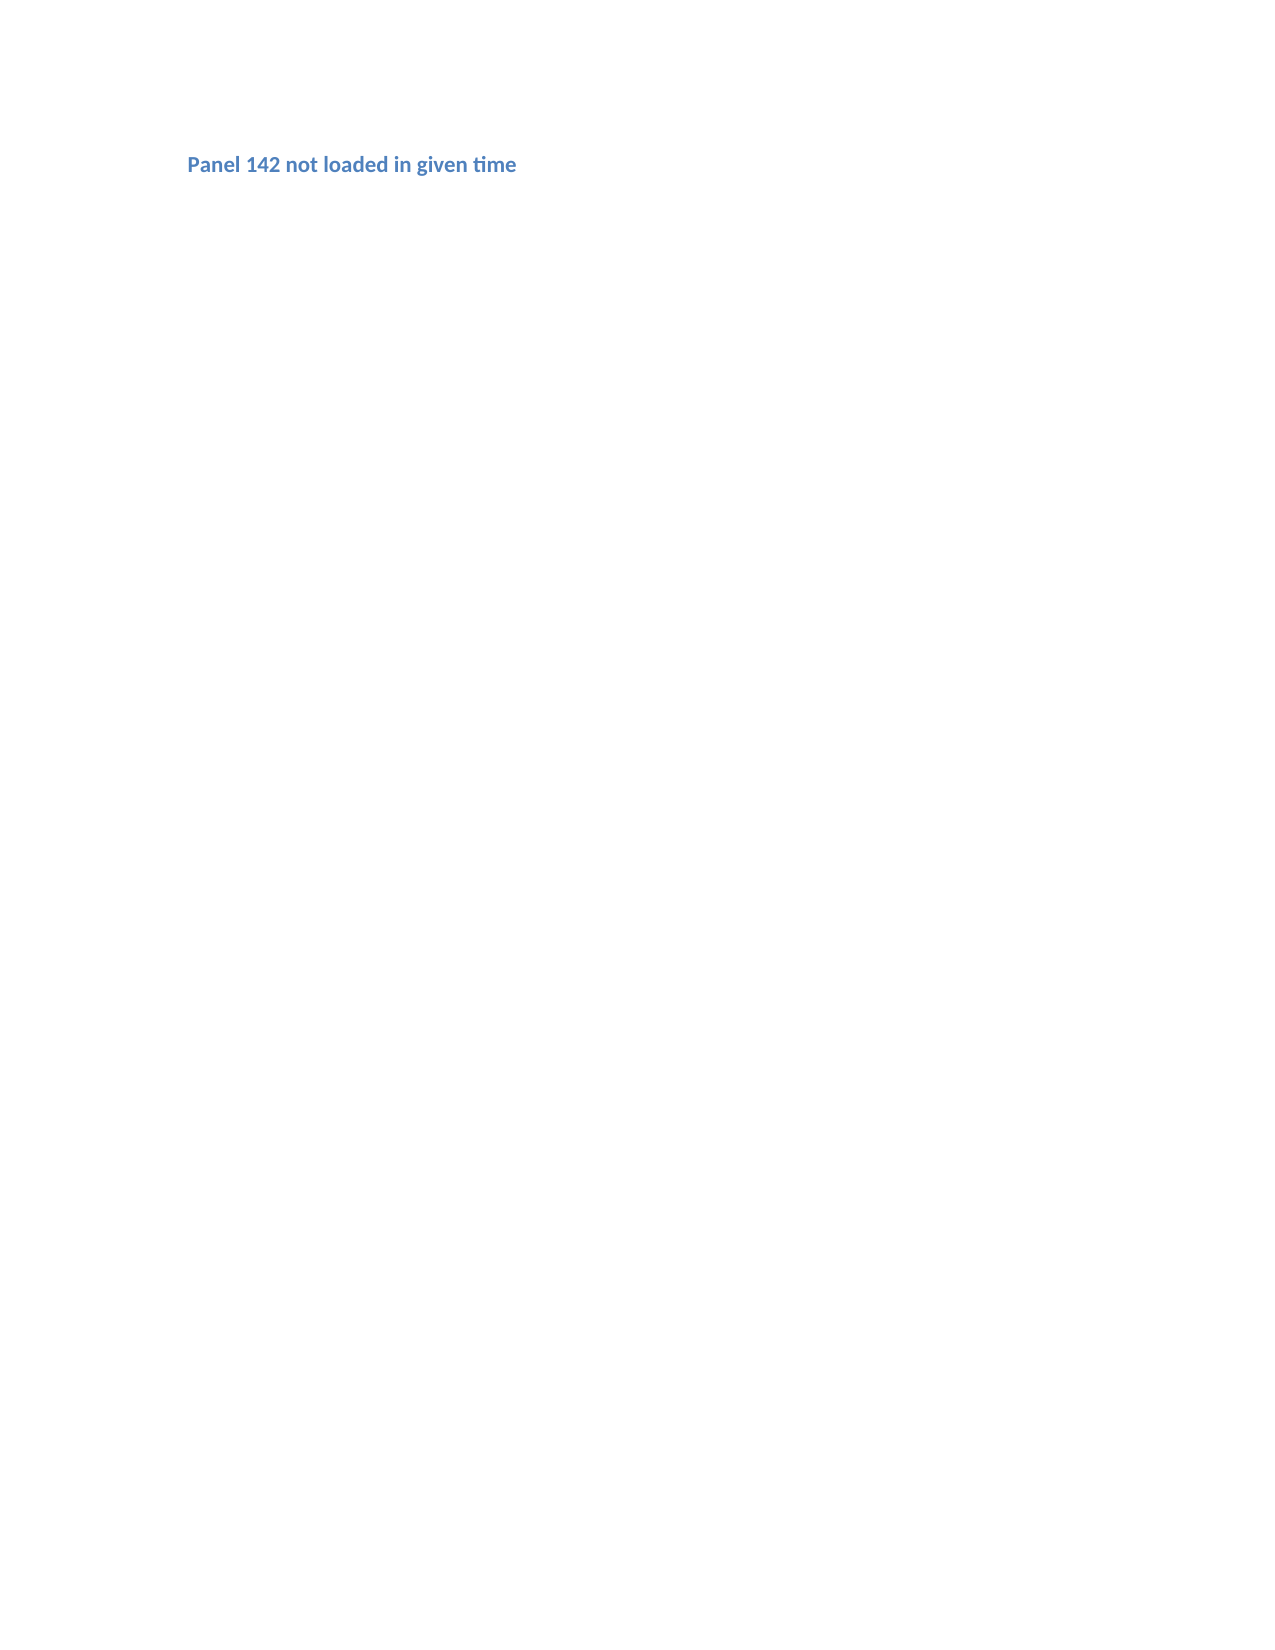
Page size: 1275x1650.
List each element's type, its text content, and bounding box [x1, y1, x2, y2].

subtitle Panel 142 not loaded in given time [187, 150, 1087, 178]
